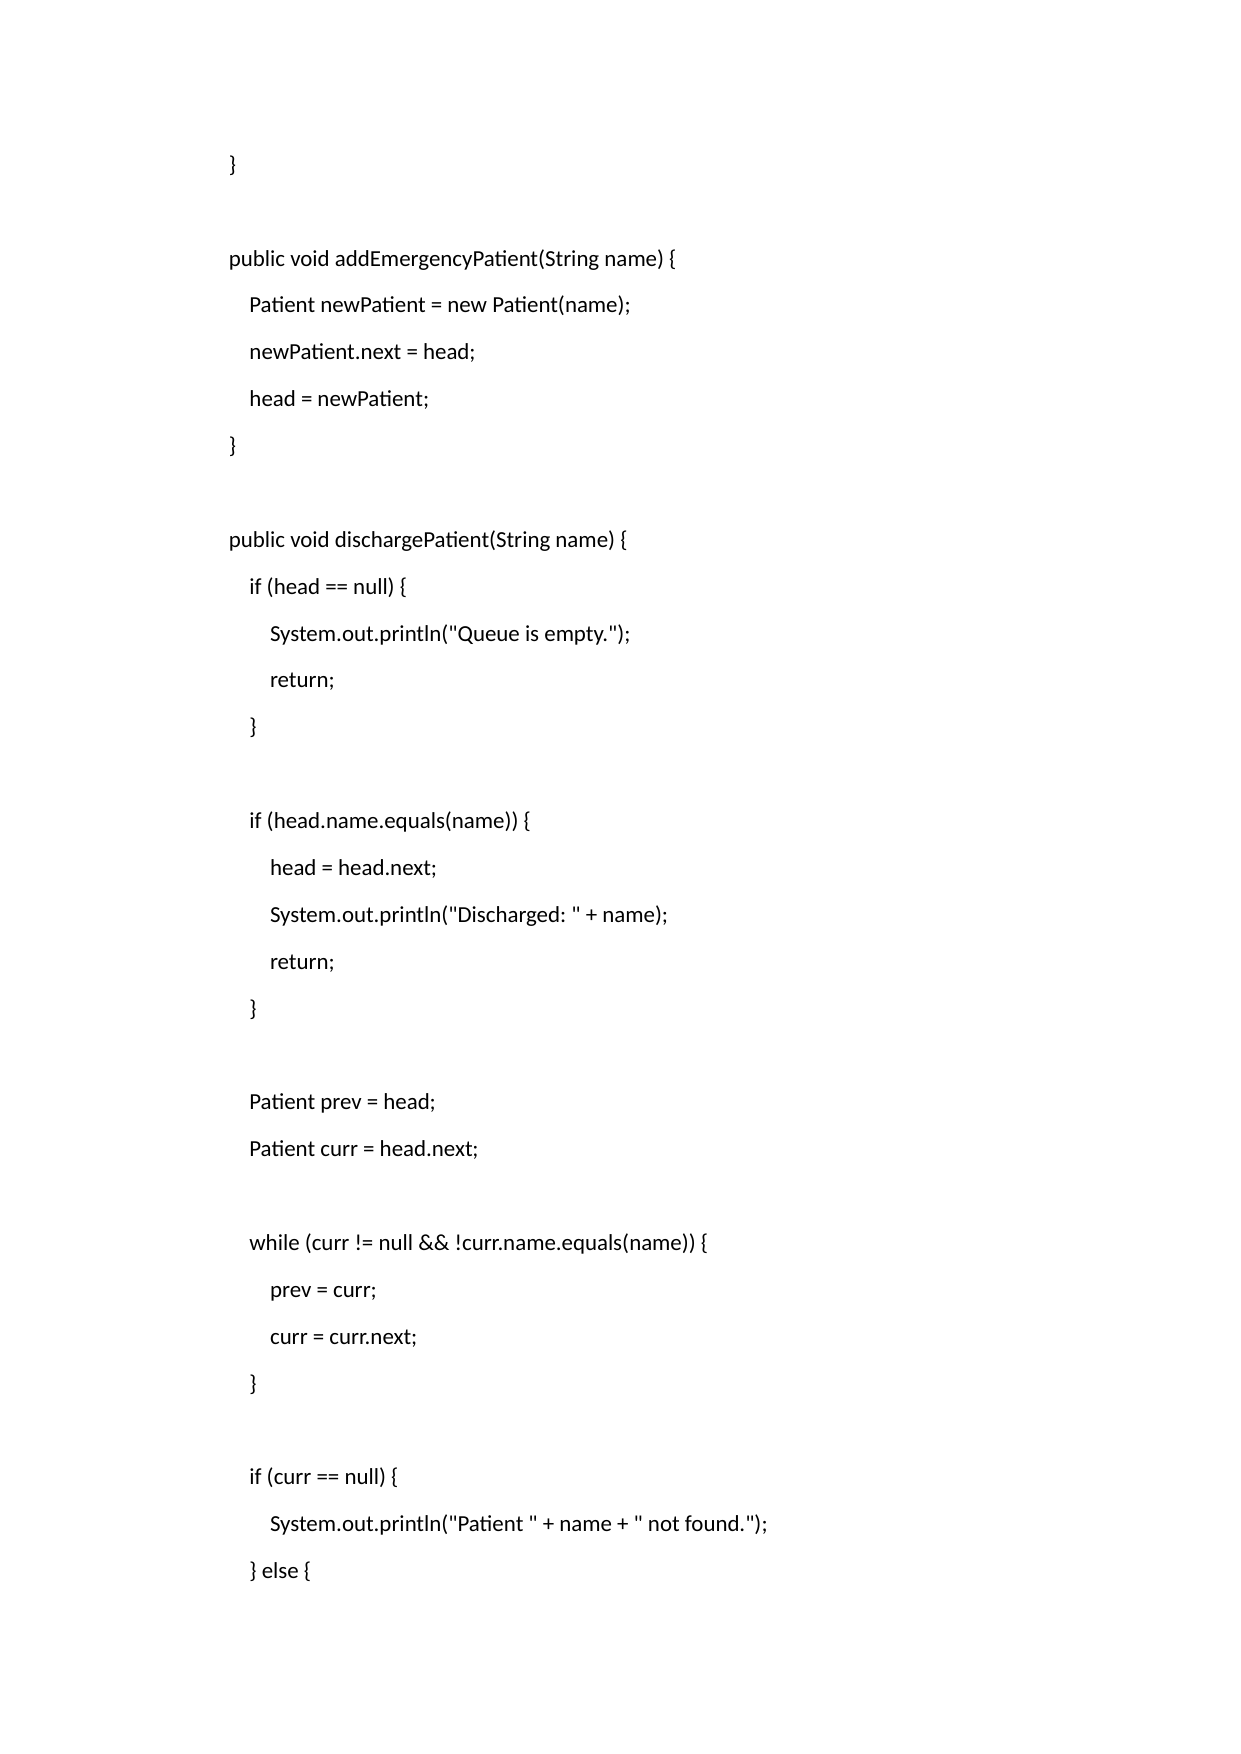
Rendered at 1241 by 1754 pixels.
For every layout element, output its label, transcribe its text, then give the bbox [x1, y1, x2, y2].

text System.out.println("Discharged: " + name); [187, 900, 1090, 928]
text } [187, 1369, 1090, 1397]
text System.out.println("Patient " + name + " not found."); [187, 1509, 1090, 1537]
text Patient newPatient = new Patient(name); [187, 291, 1090, 319]
text if (curr == null) { [187, 1462, 1090, 1491]
text } [187, 150, 1090, 178]
text } else { [187, 1556, 1090, 1584]
text System.out.println("Queue is empty."); [187, 619, 1090, 647]
text curr = curr.next; [187, 1322, 1090, 1350]
text return; [187, 666, 1090, 694]
text while (curr != null && !curr.name.equals(name)) { [187, 1228, 1090, 1256]
text } [187, 712, 1090, 741]
text newPatient.next = head; [187, 337, 1090, 366]
text public void dischargePatient(String name) { [187, 525, 1090, 553]
text head = head.next; [187, 853, 1090, 881]
text prev = curr; [187, 1275, 1090, 1303]
text Patient prev = head; [187, 1087, 1090, 1116]
text public void addEmergencyPatient(String name) { [187, 244, 1090, 272]
text head = newPatient; [187, 384, 1090, 412]
text if (head.name.equals(name)) { [187, 806, 1090, 834]
text } [187, 431, 1090, 459]
text if (head == null) { [187, 572, 1090, 600]
text } [187, 994, 1090, 1022]
text Patient curr = head.next; [187, 1134, 1090, 1162]
text return; [187, 947, 1090, 975]
